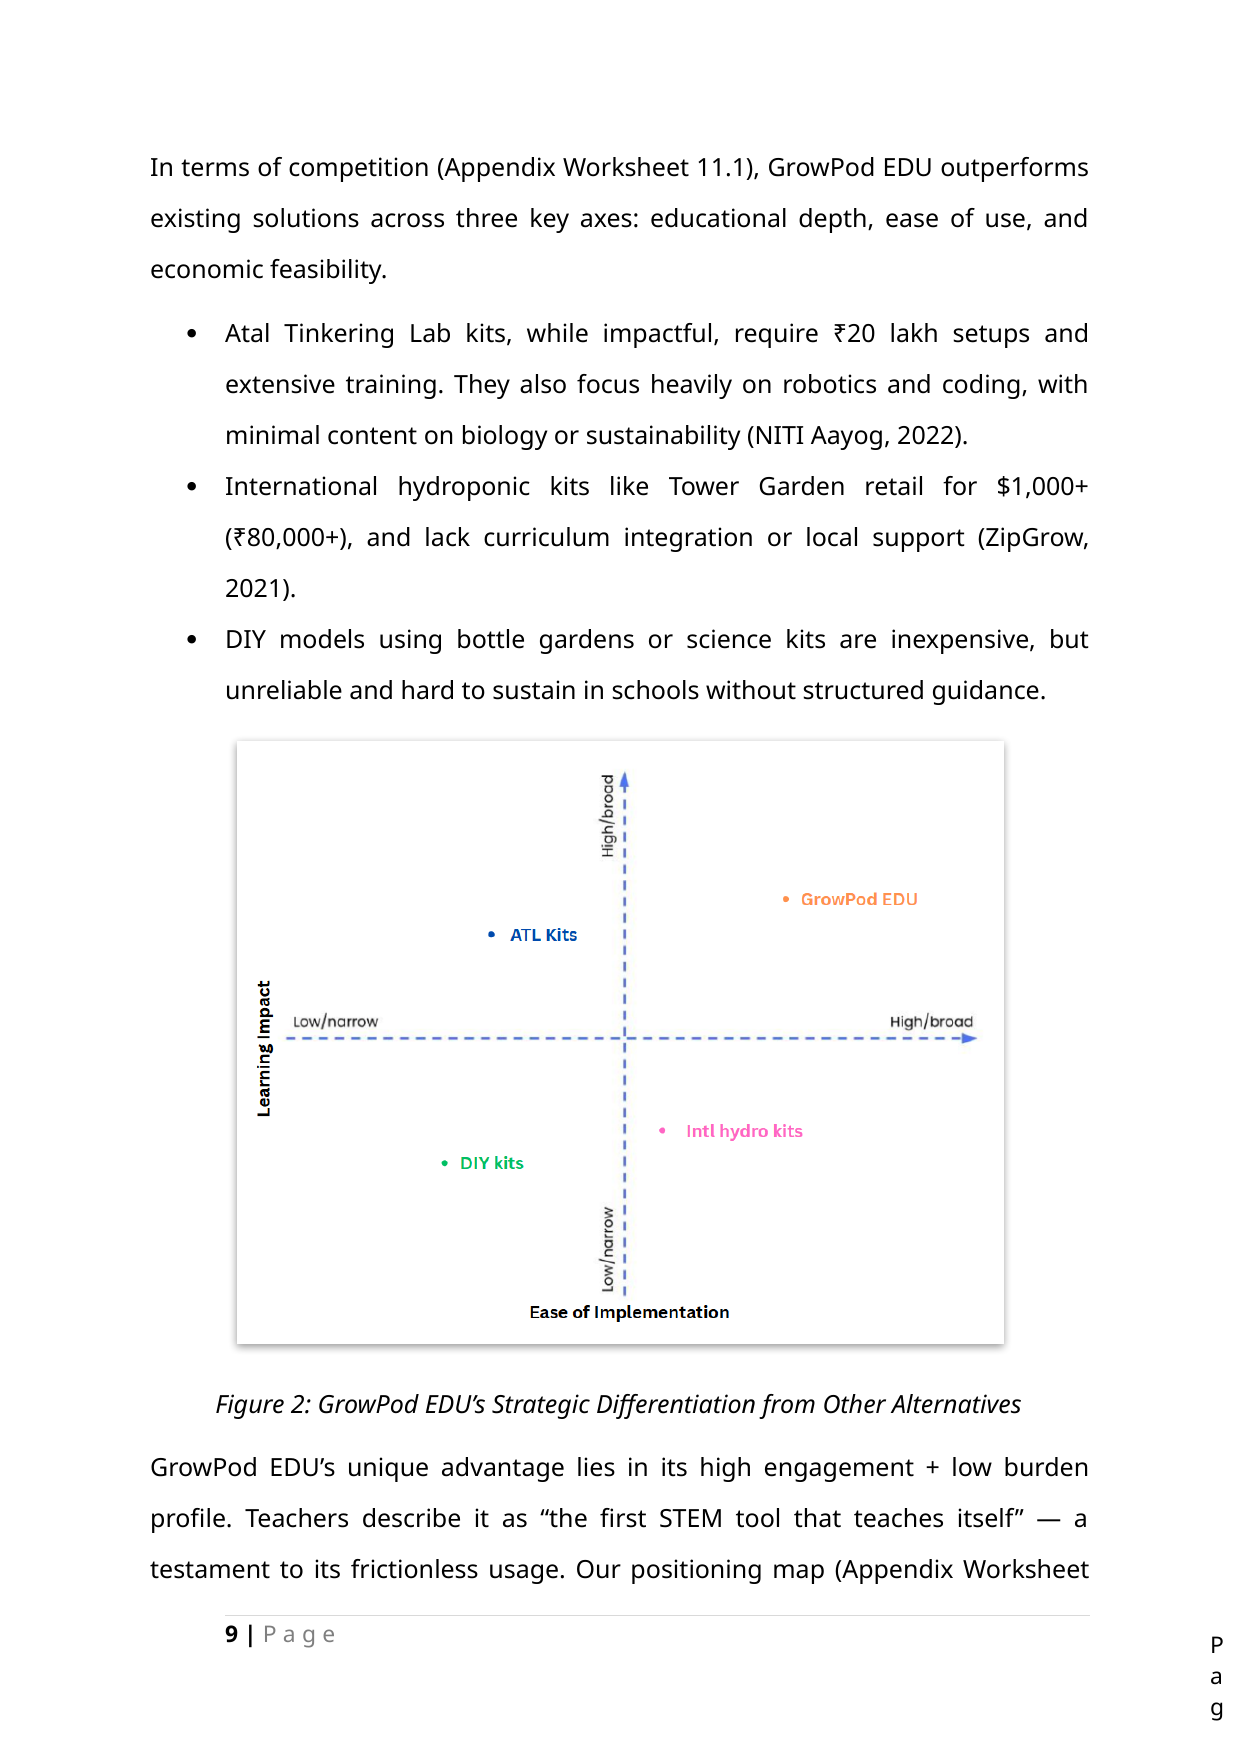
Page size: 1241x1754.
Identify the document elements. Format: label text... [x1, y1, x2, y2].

text Figure 2: GrowPod EDU’s Strategic Differentiation from Other Alternatives [150, 1387, 1090, 1421]
picture [251, 755, 990, 1330]
list International hydroponic kits like Tower Garden retail for $1,000+ (₹80,000+), and lack curriculum integration or local support (ZipGrow, 2021). [187, 469, 1090, 605]
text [150, 1450, 1090, 1586]
list Atal Tinkering Lab kits, while impactful, require ₹20 lakh setups and extensive training. They also focus heavily on robotics and coding, with minimal content on biology or sustainability (NITI Aayog, 2022). [187, 316, 1090, 452]
list DIY models using bottle gardens or science kits are inexpensive, but unreliable and hard to sustain in schools without structured guidance. [187, 622, 1090, 707]
text In terms of competition (Appendix Worksheet 11.1), GrowPod EDU outperforms existing solutions across three key axes: educational depth, ease of use, and economic feasibility. [150, 150, 1090, 286]
